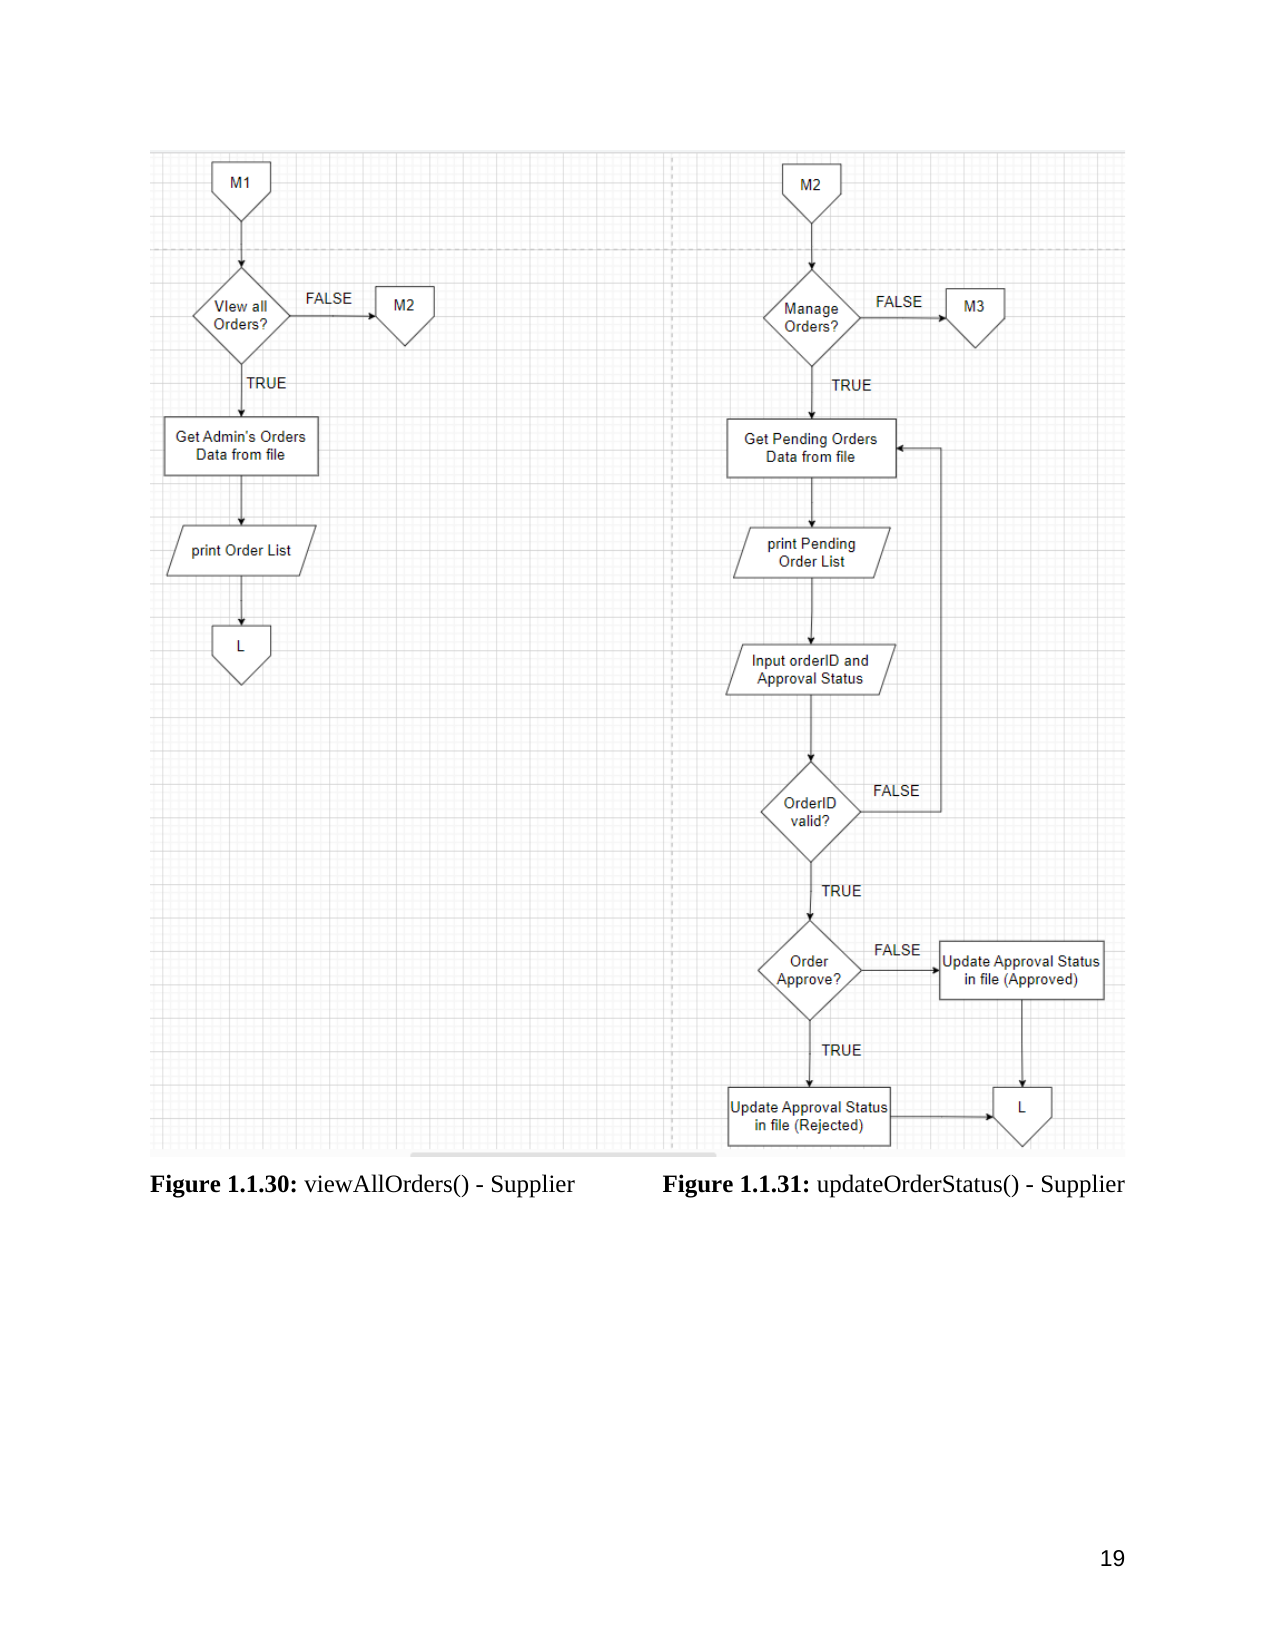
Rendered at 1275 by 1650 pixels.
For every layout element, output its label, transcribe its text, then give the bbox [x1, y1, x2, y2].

picture [150, 150, 1125, 1157]
text Figure 1.1.30: viewAllOrders() - Supplier Figure 1.1.31: updateOrderStatus() - Supplier [150, 1169, 1125, 1198]
